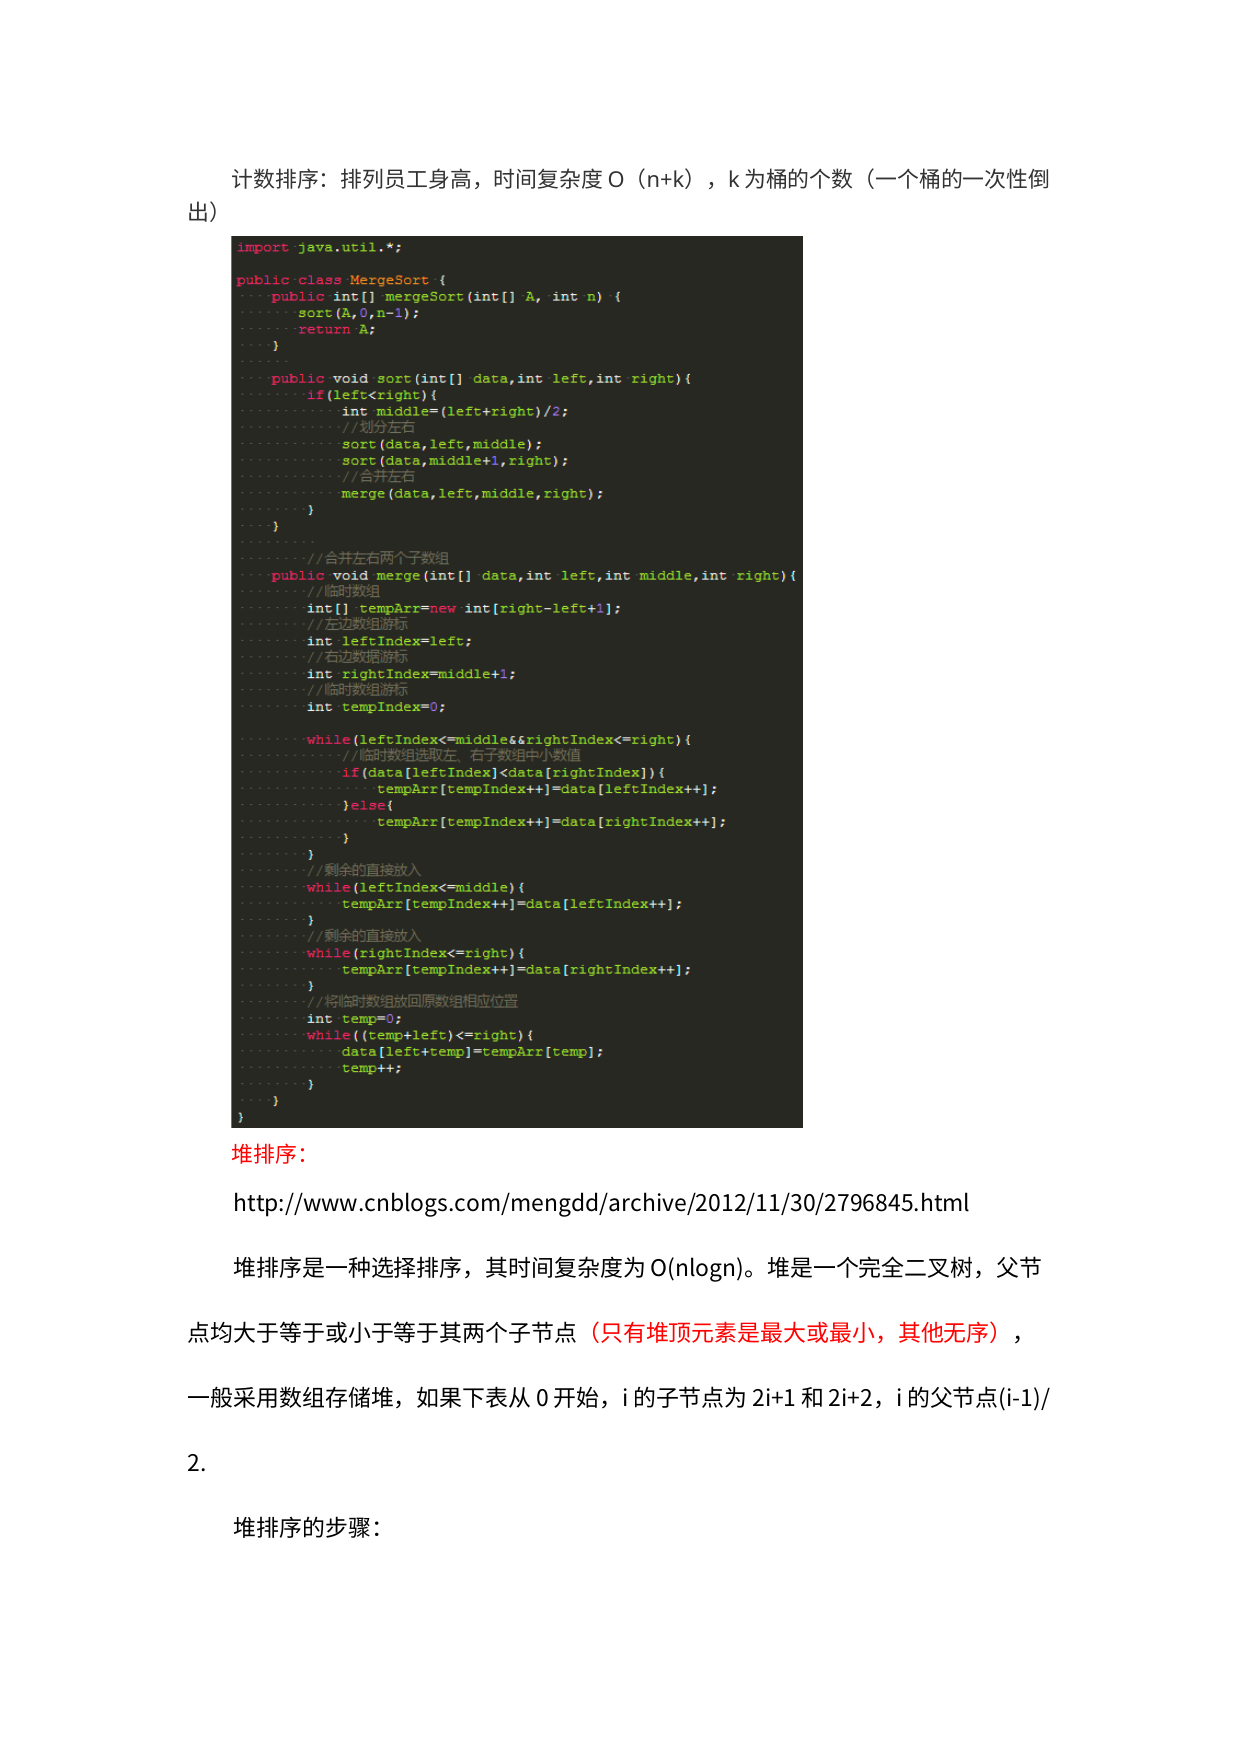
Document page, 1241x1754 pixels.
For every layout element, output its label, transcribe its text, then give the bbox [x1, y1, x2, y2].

text 堆排序： [187, 1137, 1053, 1169]
text 计数排序：排列员工身高，时间复杂度O（n+k），k为桶的个数（一个桶的一次性倒出） [187, 162, 1053, 227]
text 堆排序的步骤： [187, 1494, 1053, 1559]
picture [231, 236, 803, 1128]
text 堆排序是一种选择排序，其时间复杂度为O(nlogn)。堆是一个完全二叉树，父节点均大于等于或小于等于其两个子节点（只有堆顶元素是最大或最小，其他无序），一般采用数组存储堆，如果下表从0开始，i的子节点为2i+1和2i+2，i的父节点(i-1)/2. [187, 1234, 1053, 1494]
text http://www.cnblogs.com/mengdd/archive/2012/11/30/2796845.html [187, 1169, 1053, 1234]
